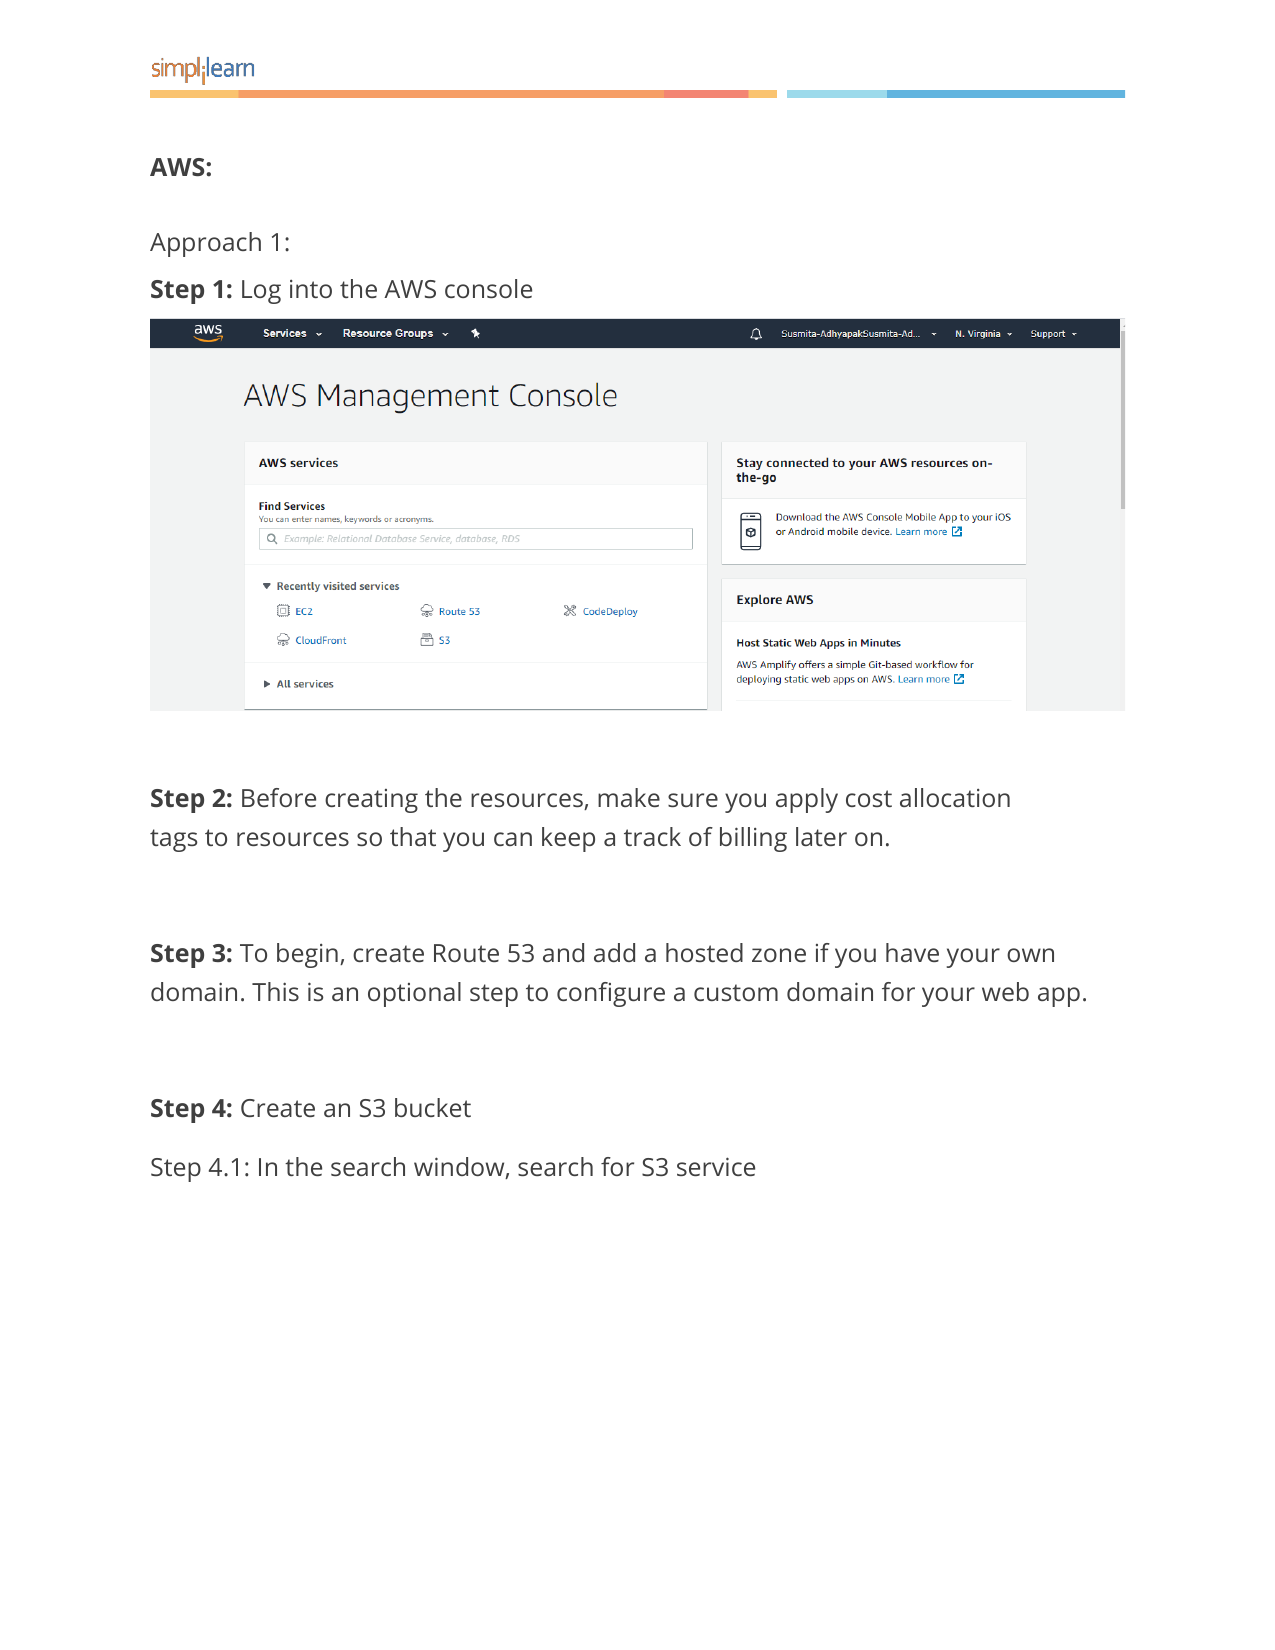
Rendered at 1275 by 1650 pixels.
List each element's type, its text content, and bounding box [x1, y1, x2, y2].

text Step 2: Before creating the resources, make sure you apply cost allocation tags to resources so that you can keep a track of billing later on. [150, 780, 1039, 853]
text Approach 1: [150, 224, 1125, 259]
text AWS: [150, 150, 1125, 184]
text Step 4.1: In the search window, search for S3 service [150, 1149, 909, 1183]
text Step 1: Log into the AWS console [150, 272, 816, 306]
picture [150, 52, 1125, 98]
picture [150, 318, 1125, 711]
text Step 3: To begin, create Route 53 and add a hosted zone if you have your own domain. This is an optional step to configure a custom domain for your web app. [150, 936, 1117, 1009]
text Step 4: Create an S3 bucket [150, 1091, 534, 1125]
